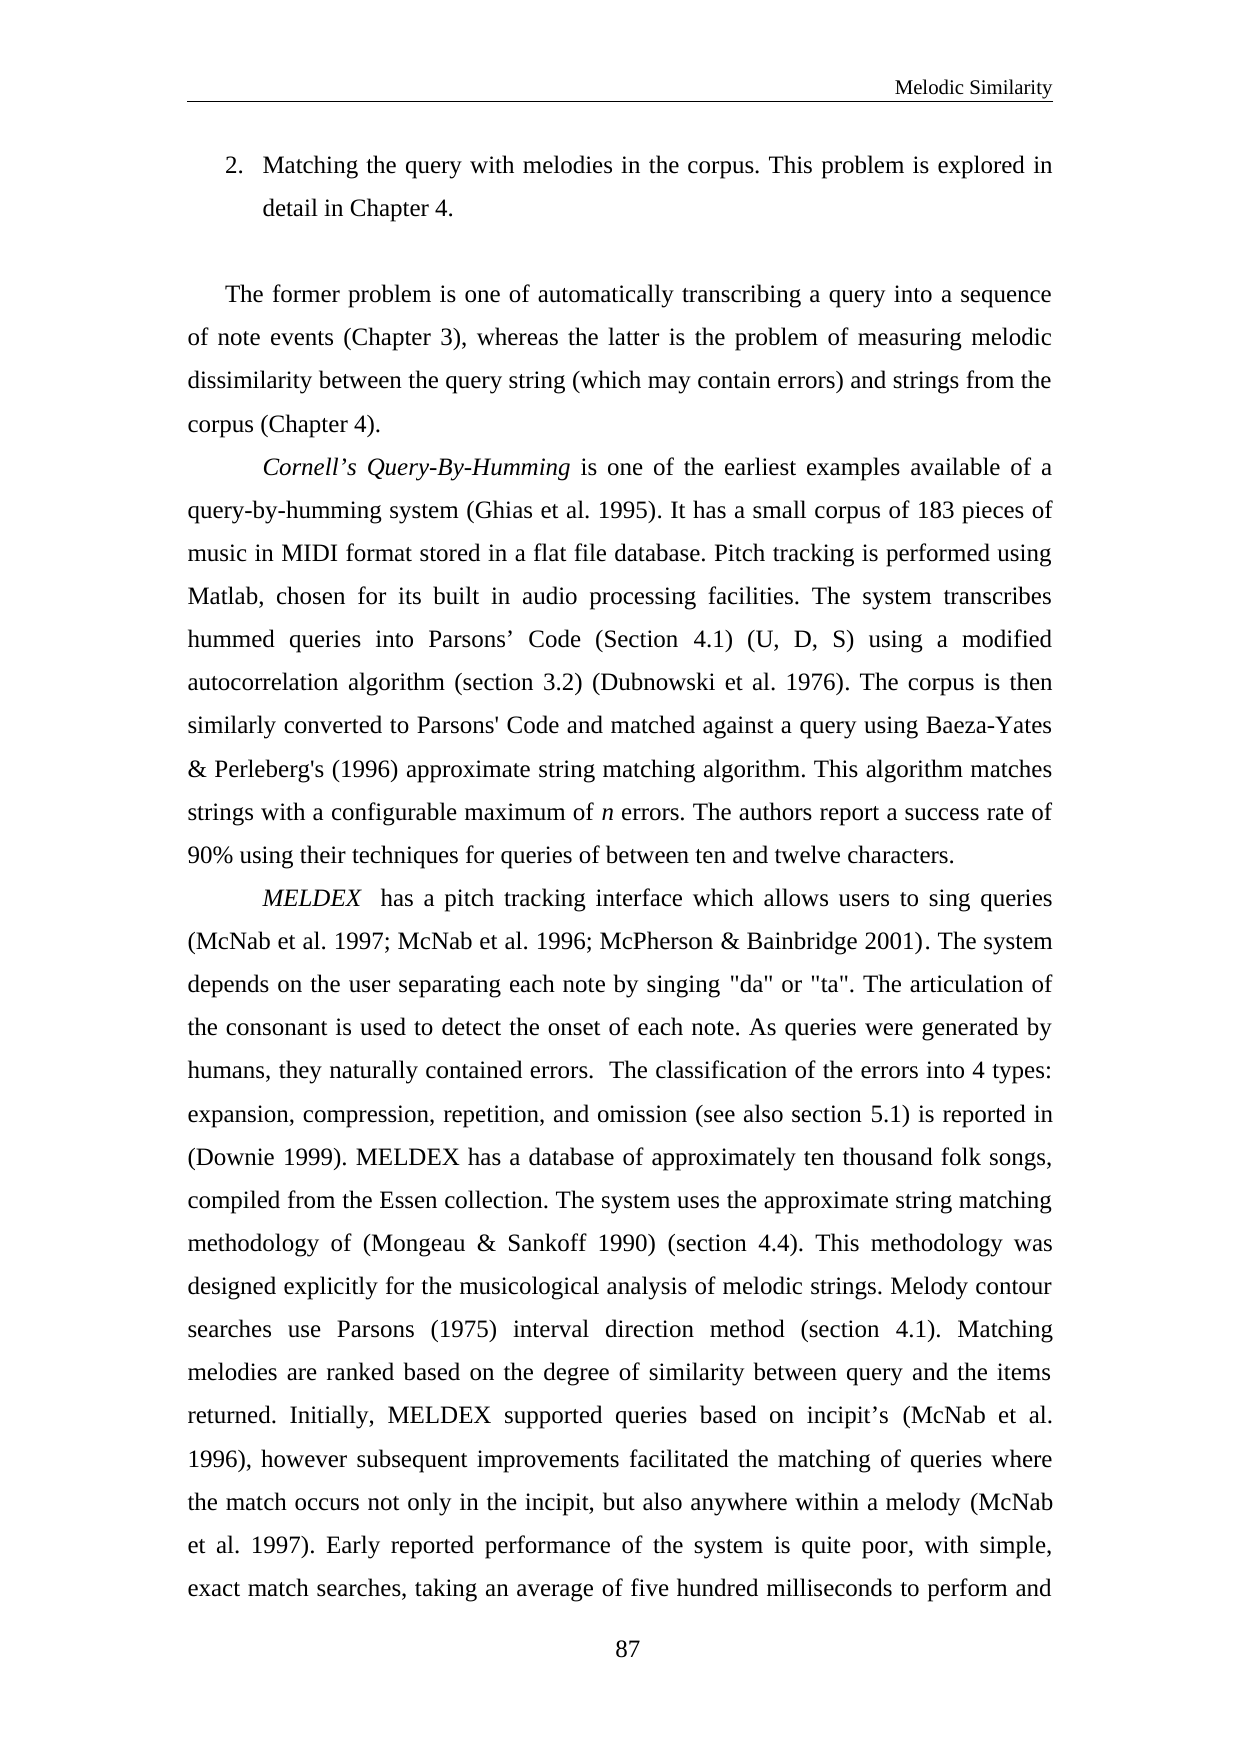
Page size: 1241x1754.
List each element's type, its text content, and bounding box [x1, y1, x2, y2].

text The former problem is one of automatically transcribing a query into a sequence of note events (Chapter 3), whereas the latter is the problem of measuring melodic dissimilarity between the query string (which may contain errors) and strings from the corpus (Chapter 4). [187, 279, 1053, 437]
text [187, 883, 1053, 1602]
list Matching the query with melodies in the corpus. This problem is explored in detail in Chapter 4. [225, 150, 1053, 222]
text Cornell’s Query-By-Humming is one of the earliest examples available of a query-by-humming system (Ghias et al. 1995). It has a small corpus of 183 pieces of music in MIDI format stored in a flat file database. Pitch tracking is performed using Matlab, chosen for its built in audio processing facilities. The system transcribes hummed queries into Parsons’ Code (Section 4.1) (U, D, S) using a modified autocorrelation algorithm (section 3.2) (Dubnowski et al. 1976). The corpus is then similarly converted to Parsons' Code and matched against a query using Baeza-Yates & Perleberg's (1996) approximate string matching algorithm. This algorithm matches strings with a configurable maximum of n errors. The authors report a success rate of 90% using their techniques for queries of between ten and twelve characters. [187, 452, 1053, 869]
